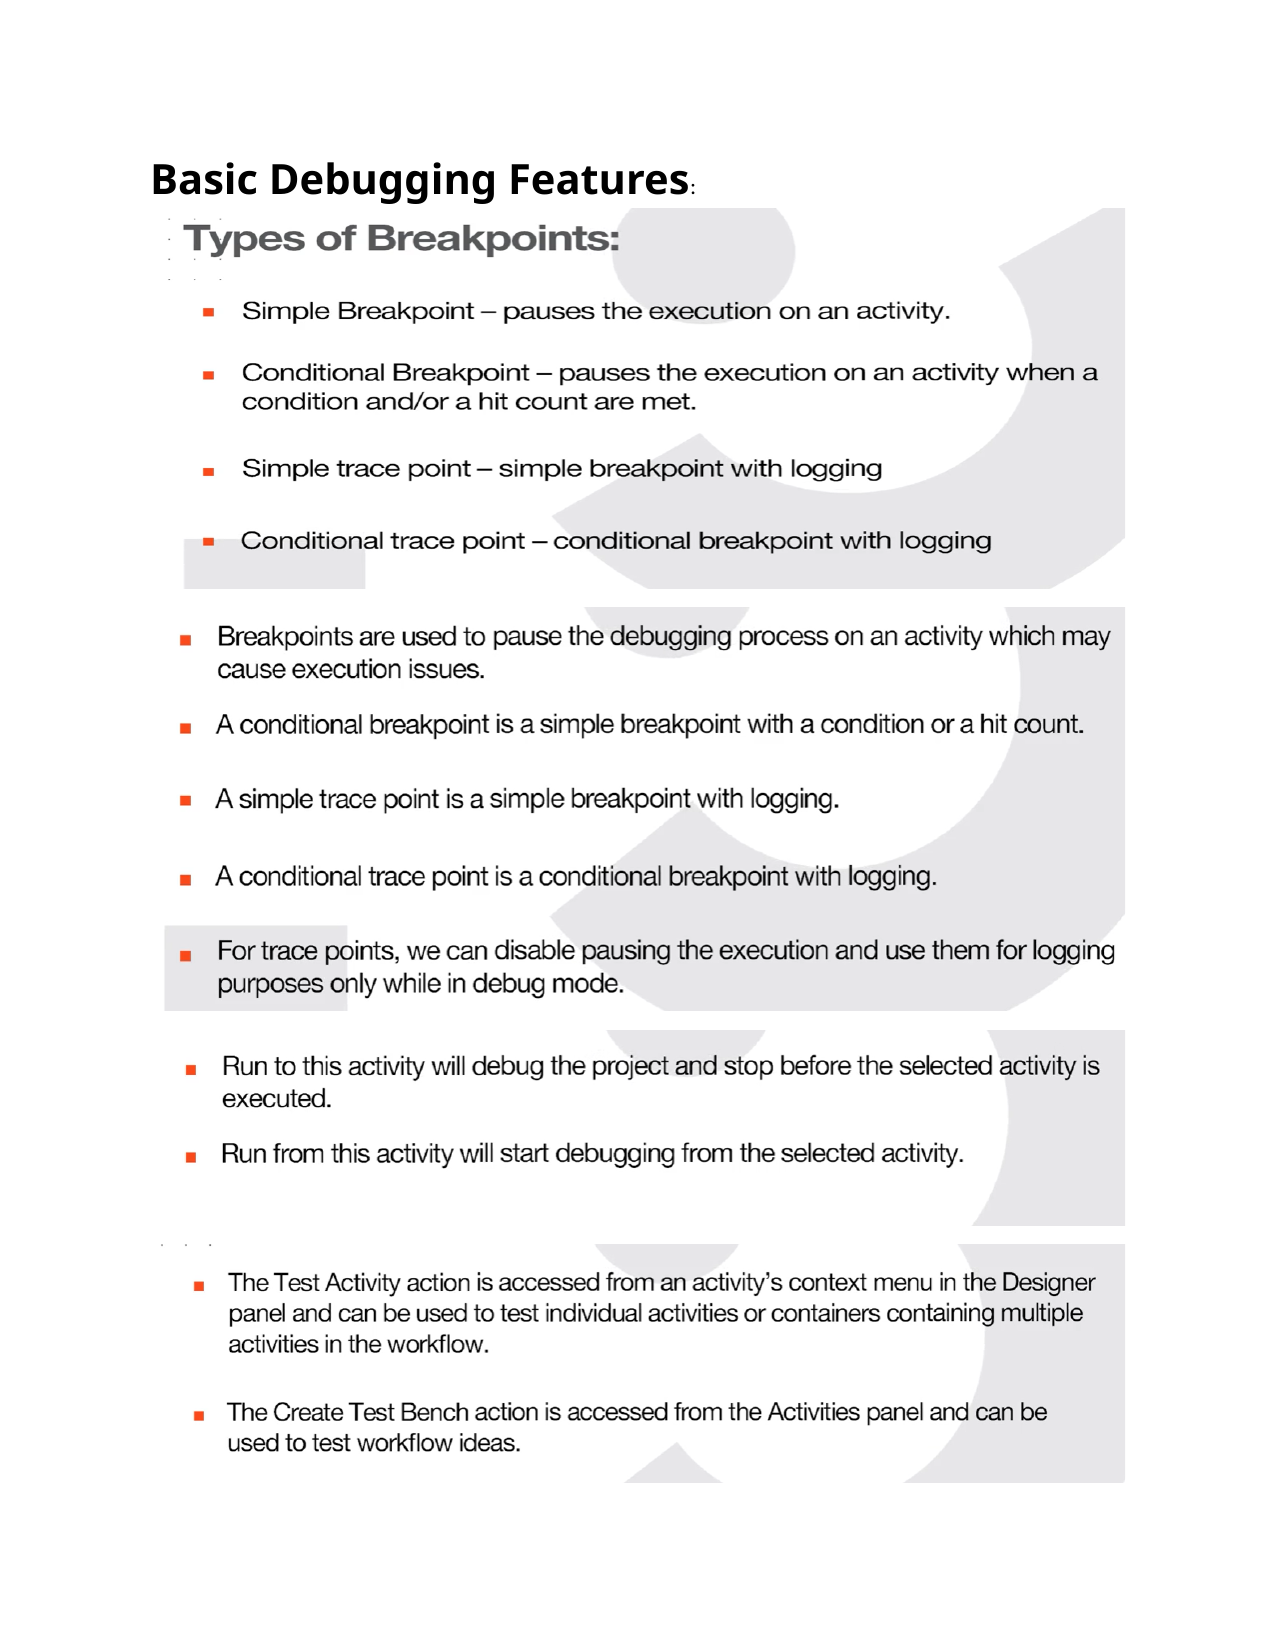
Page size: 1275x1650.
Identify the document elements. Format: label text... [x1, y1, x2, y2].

picture [150, 607, 1125, 1011]
picture [150, 1244, 1125, 1483]
picture [150, 1030, 1125, 1226]
picture [150, 208, 1125, 589]
text Basic Debugging Features: [150, 150, 1125, 208]
